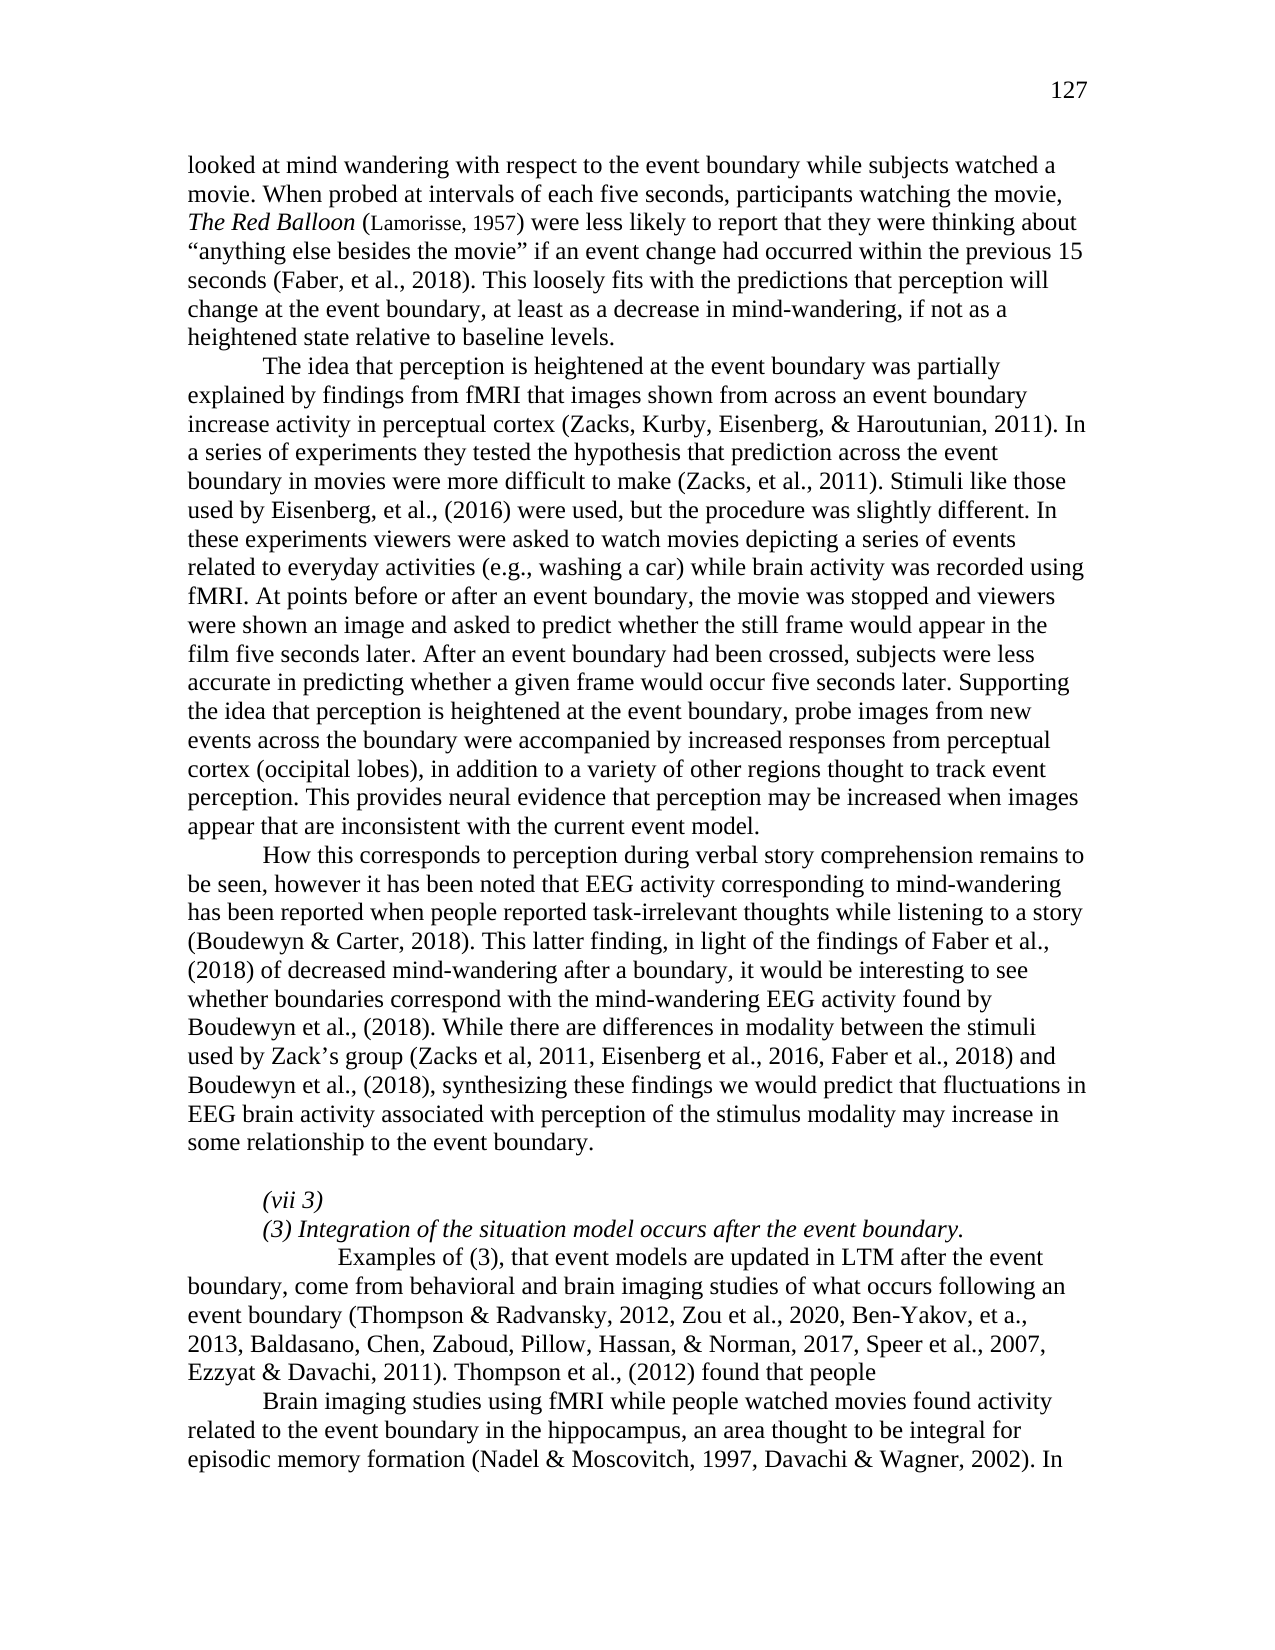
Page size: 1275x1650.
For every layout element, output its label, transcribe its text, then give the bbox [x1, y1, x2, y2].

text (3) Integration of the situation model occurs after the event boundary. [187, 1214, 1087, 1242]
text (vii 3) [187, 1185, 1087, 1214]
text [187, 150, 1087, 351]
text The idea that perception is heightened at the event boundary was partially explained by findings from fMRI that images shown from across an event boundary increase activity in perceptual cortex (Zacks, Kurby, Eisenberg, & Haroutunian, 2011). In a series of experiments they tested the hypothesis that prediction across the event boundary in movies were more difficult to make (Zacks, et al., 2011). Stimuli like those used by Eisenberg, et al., (2016) were used, but the procedure was slightly different. In these experiments viewers were asked to watch movies depicting a series of events related to everyday activities (e.g., washing a car) while brain activity was recorded using fMRI. At points before or after an event boundary, the movie was stopped and viewers were shown an image and asked to predict whether the still frame would appear in the film five seconds later. After an event boundary had been crossed, subjects were less accurate in predicting whether a given frame would occur five seconds later. Supporting the idea that perception is heightened at the event boundary, probe images from new events across the boundary were accompanied by increased responses from perceptual cortex (occipital lobes), in addition to a variety of other regions thought to track event perception. This provides neural evidence that perception may be increased when images appear that are inconsistent with the current event model. [187, 351, 1087, 840]
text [187, 1386, 1087, 1472]
text Examples of (3), that event models are updated in LTM after the event boundary, come from behavioral and brain imaging studies of what occurs following an event boundary (Thompson & Radvansky, 2012, Zou et al., 2020, Ben-Yakov, et a., 2013, Baldasano, Chen, Zaboud, Pillow, Hassan, & Norman, 2017, Speer et al., 2007, Ezzyat & Davachi, 2011). Thompson et al., (2012) found that people [187, 1242, 1087, 1386]
text How this corresponds to perception during verbal story comprehension remains to be seen, however it has been noted that EEG activity corresponding to mind-wandering has been reported when people reported task-irrelevant thoughts while listening to a story (Boudewyn & Carter, 2018). This latter finding, in light of the findings of Faber et al., (2018) of decreased mind-wandering after a boundary, it would be interesting to see whether boundaries correspond with the mind-wandering EEG activity found by Boudewyn et al., (2018). While there are differences in modality between the stimuli used by Zack’s group (Zacks et al, 2011, Eisenberg et al., 2016, Faber et al., 2018) and Boudewyn et al., (2018), synthesizing these findings we would predict that fluctuations in EEG brain activity associated with perception of the stimulus modality may increase in some relationship to the event boundary. [187, 840, 1087, 1156]
